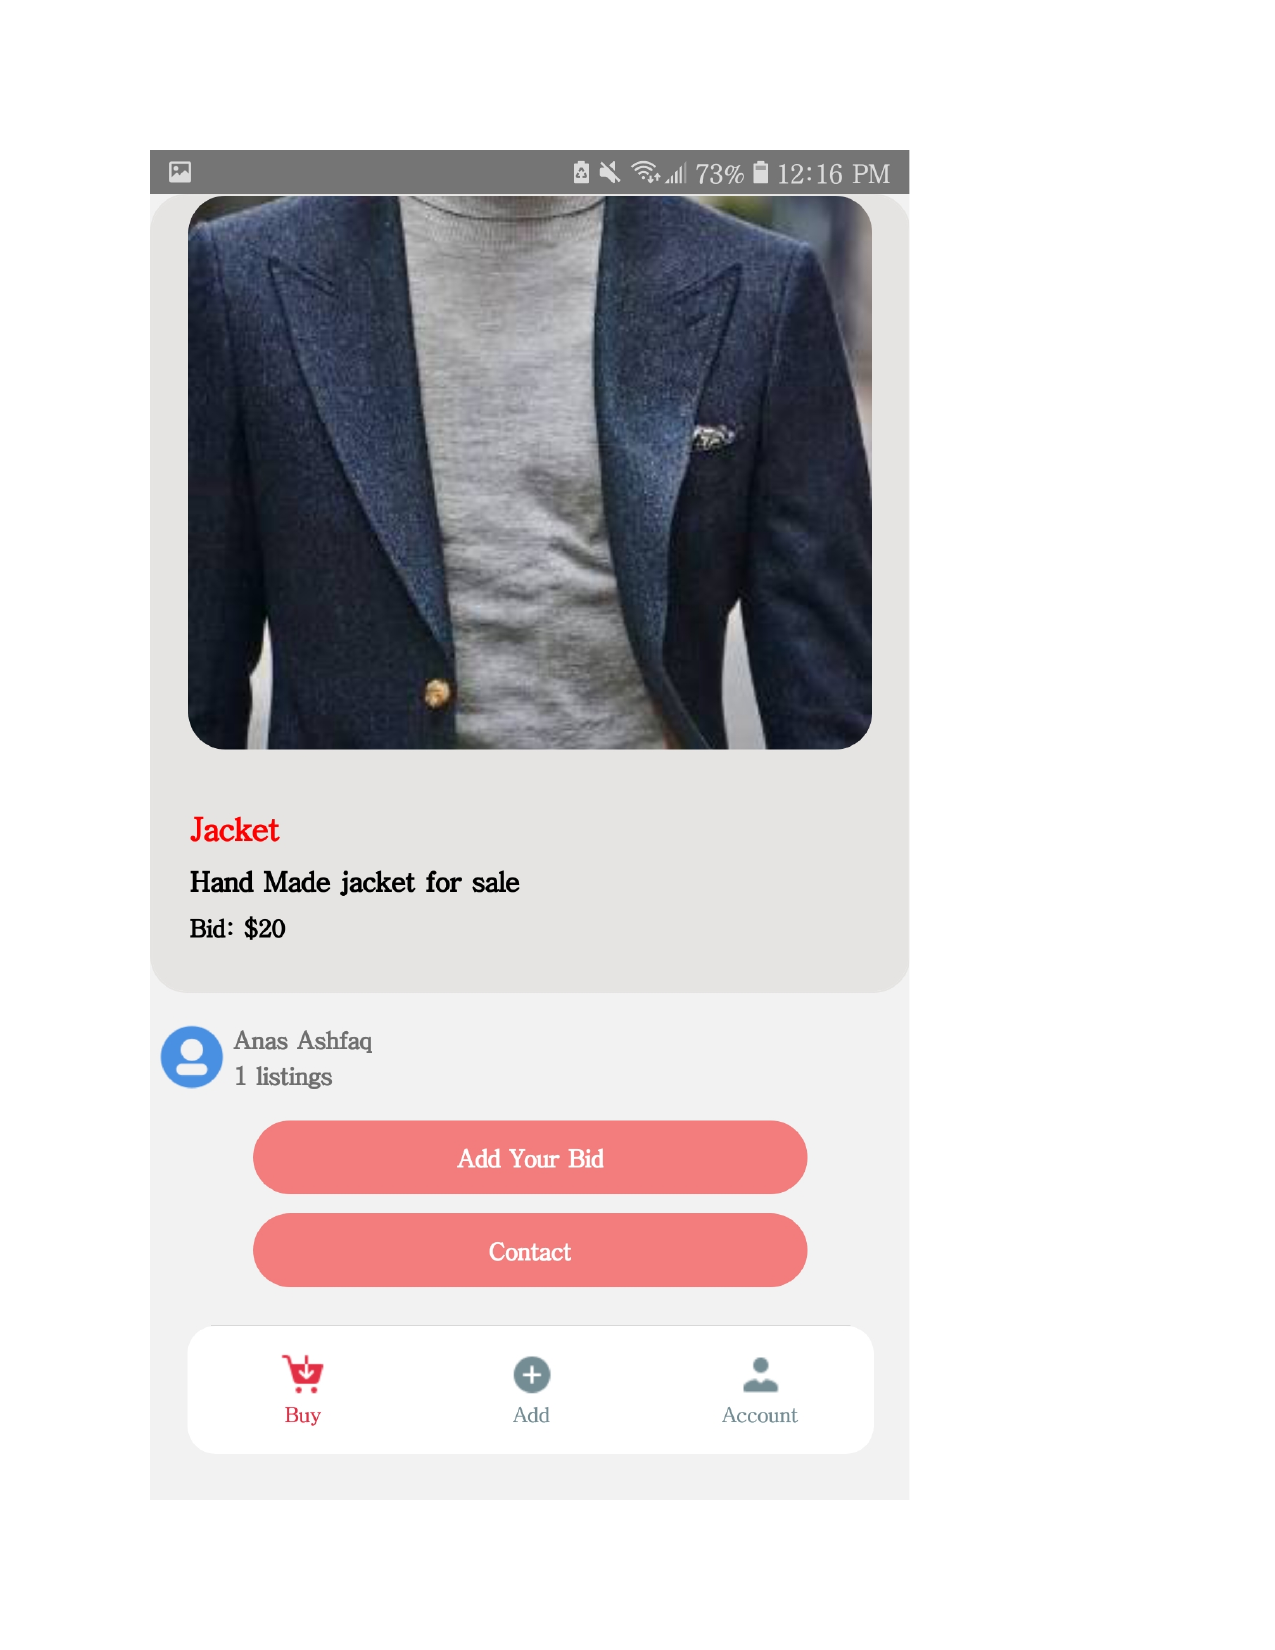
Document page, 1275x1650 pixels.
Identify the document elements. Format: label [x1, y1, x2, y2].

picture [150, 150, 910, 1500]
